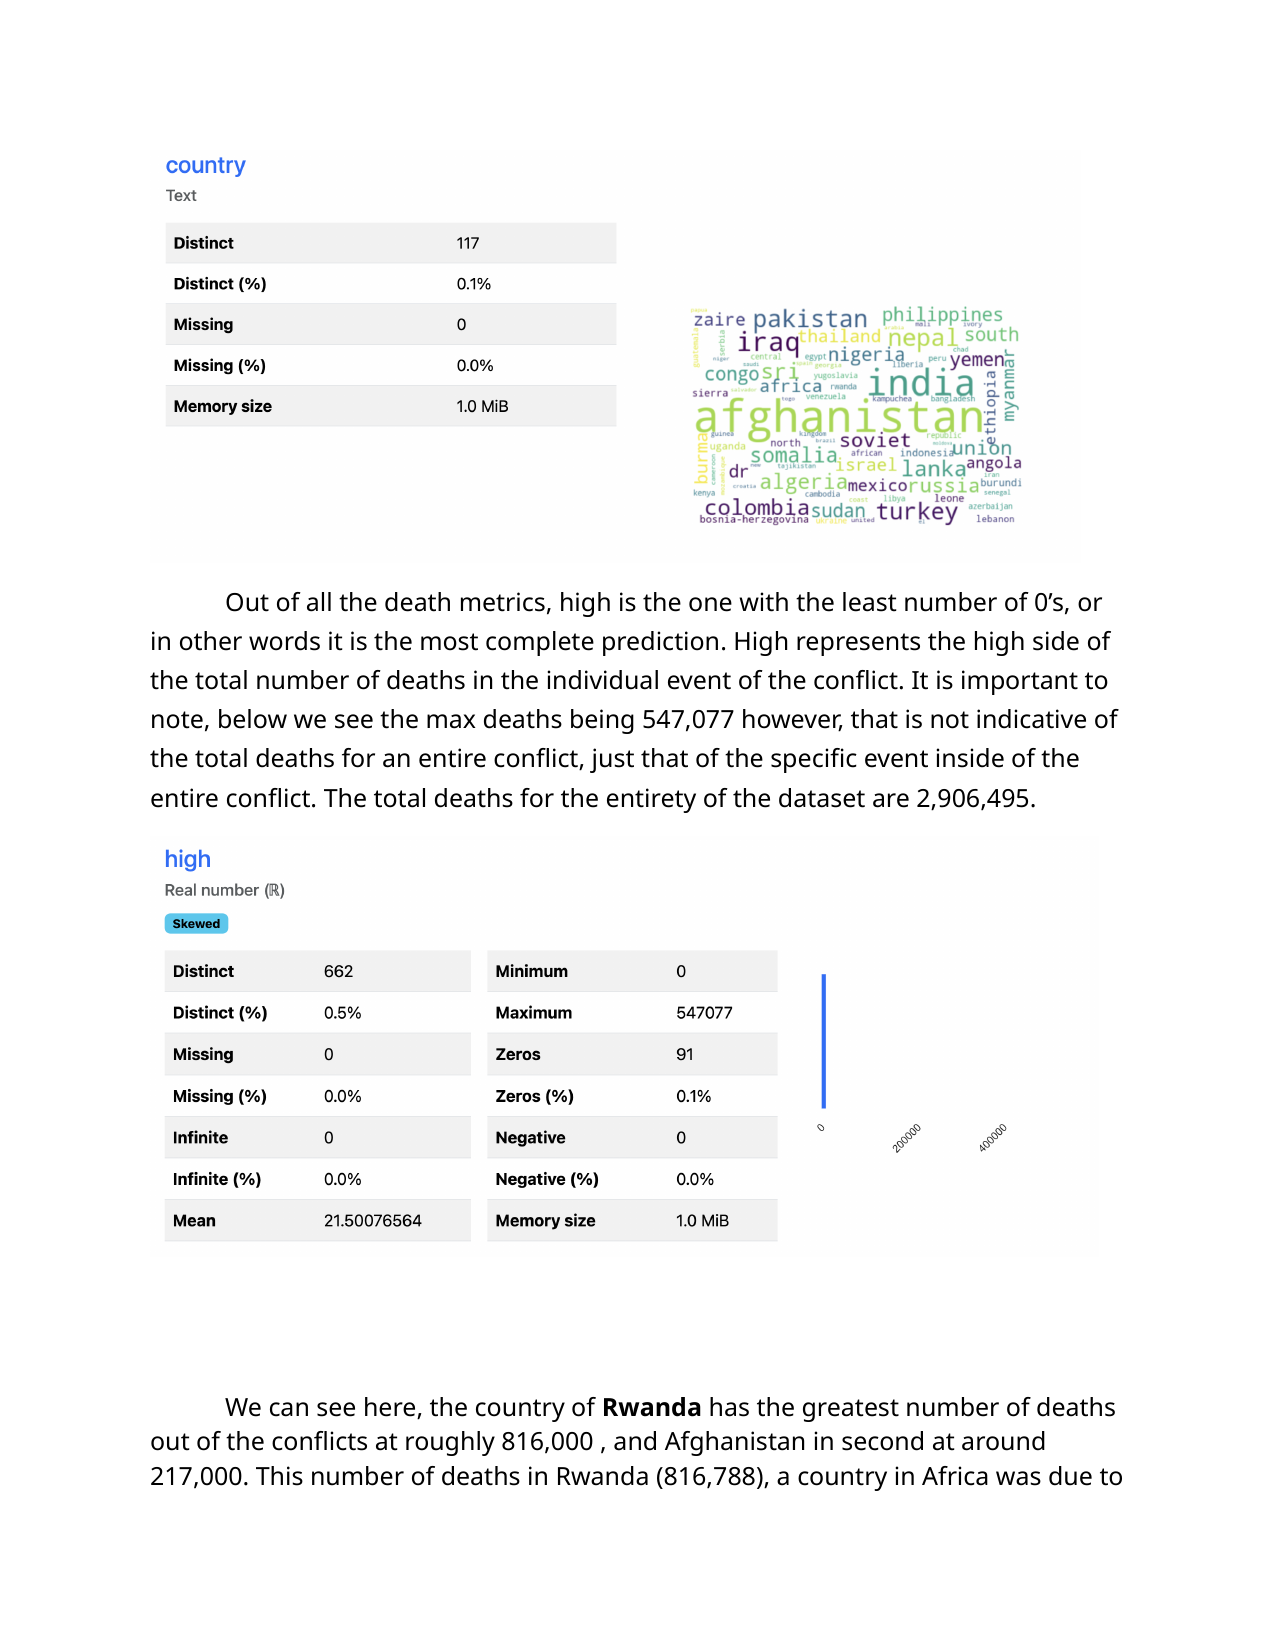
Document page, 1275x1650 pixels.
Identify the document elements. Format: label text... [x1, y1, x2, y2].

text Out of all the death metrics, high is the one with the least number of 0’s, or in other words it is the most complete prediction. High represents the high side of the total number of deaths in the individual event of the conflict. It is important to note, below we see the max deaths being 547,077 however, that is not indicative of the total deaths for an entire conflict, just that of the specific event inside of the entire conflict. The total deaths for the entirety of the dataset are 2,906,495. [150, 584, 1125, 814]
picture [150, 150, 1082, 563]
picture [150, 836, 1099, 1257]
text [150, 1390, 1125, 1492]
